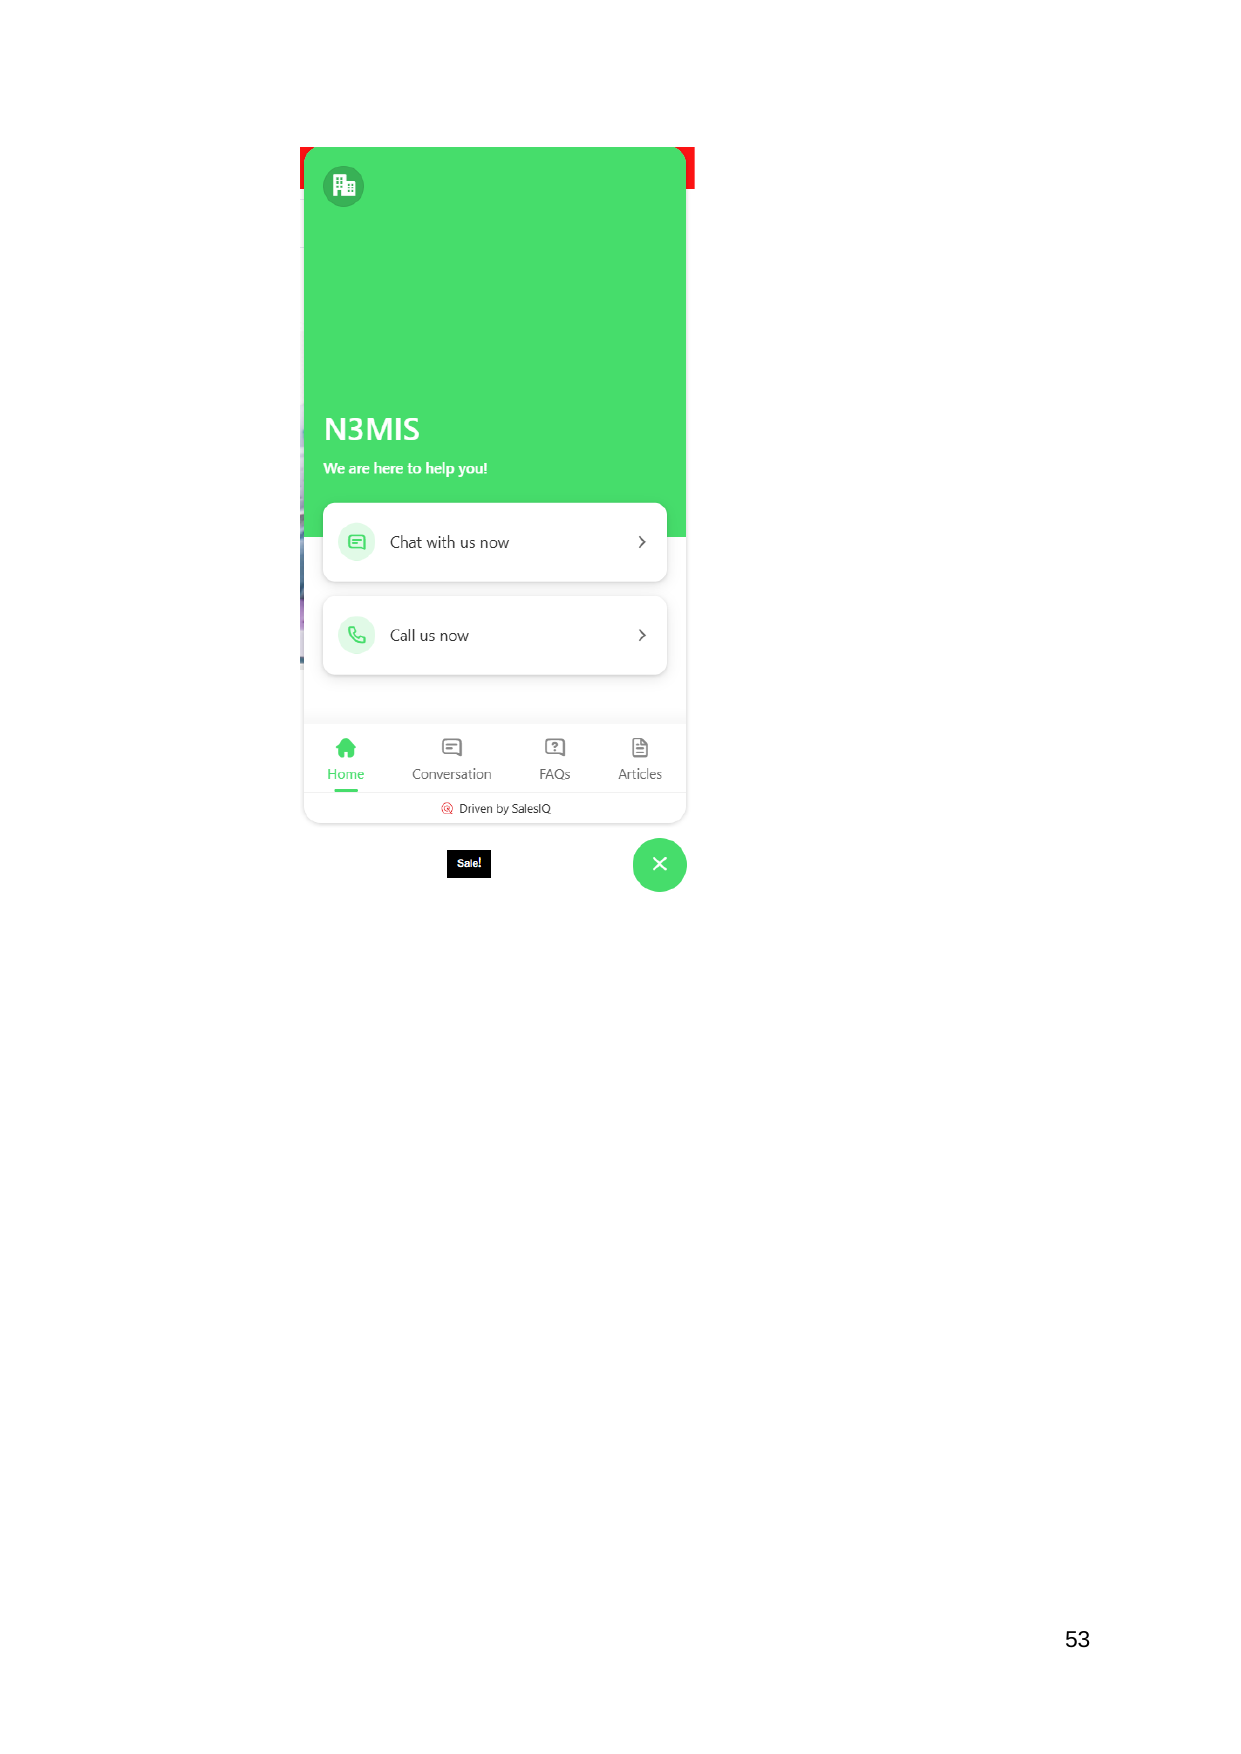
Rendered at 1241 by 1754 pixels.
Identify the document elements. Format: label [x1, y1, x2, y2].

picture [300, 147, 695, 895]
